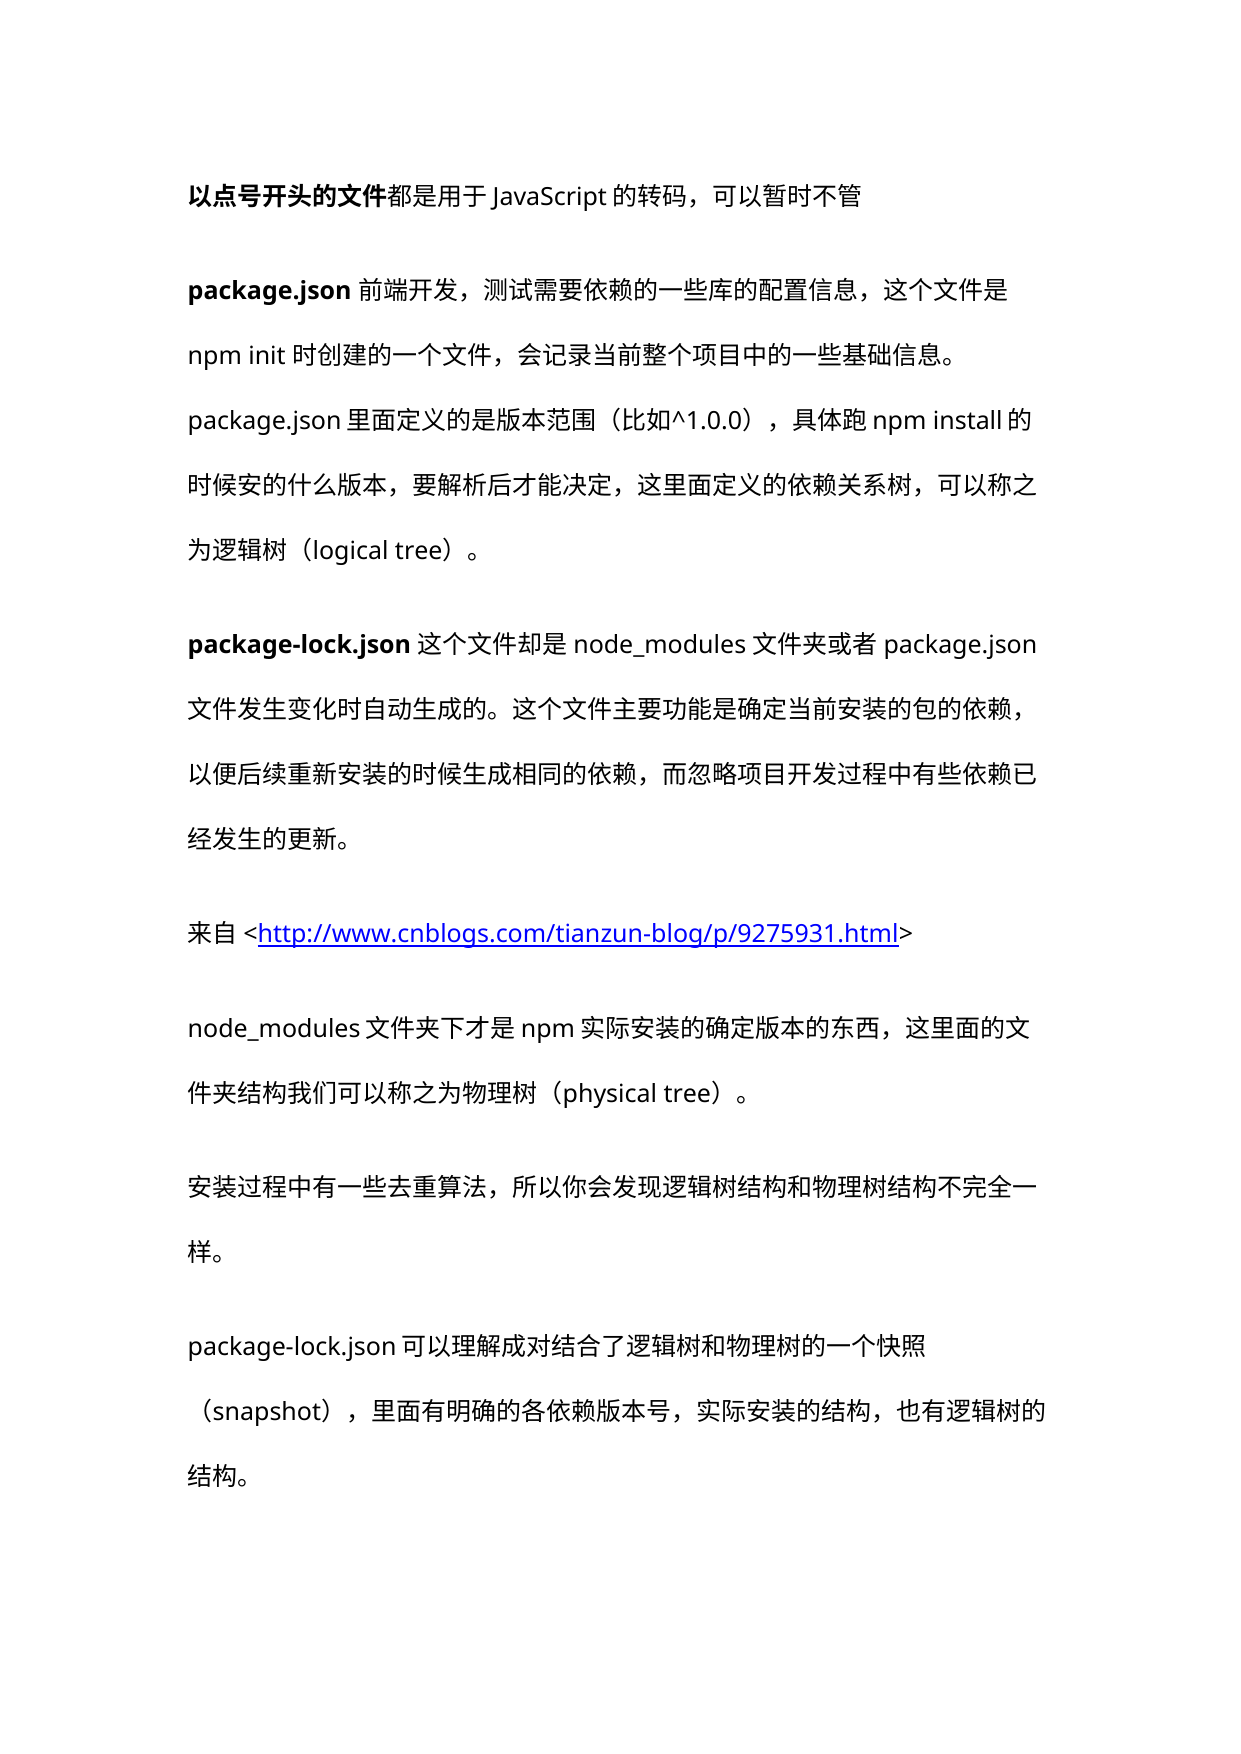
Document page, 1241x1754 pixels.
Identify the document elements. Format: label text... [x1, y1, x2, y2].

text package-lock.json 这个文件却是 node_modules 文件夹或者 package.json 文件发生变化时自动生成的。这个文件主要功能是确定当前安装的包的依赖，以便后续重新安装的时候生成相同的依赖，而忽略项目开发过程中有些依赖已经发生的更新。 [187, 610, 1053, 870]
text 安装过程中有一些去重算法，所以你会发现逻辑树结构和物理树结构不完全一样。 [187, 1153, 1053, 1283]
text package.json 前端开发，测试需要依赖的一些库的配置信息，这个文件是 npm init 时创建的一个文件，会记录当前整个项目中的一些基础信息。package.json里面定义的是版本范围（比如^1.0.0），具体跑npm install的时候安的什么版本，要解析后才能决定，这里面定义的依赖关系树，可以称之为逻辑树（logical tree）。 [187, 256, 1053, 581]
text 以点号开头的文件都是用于JavaScript的转码，可以暂时不管 [187, 162, 1053, 227]
text 来自 <http://www.cnblogs.com/tianzun-blog/p/9275931.html> [187, 899, 1053, 964]
text package-lock.json可以理解成对结合了逻辑树和物理树的一个快照（snapshot），里面有明确的各依赖版本号，实际安装的结构，也有逻辑树的结构。 [187, 1312, 1053, 1507]
text node_modules文件夹下才是npm实际安装的确定版本的东西，这里面的文件夹结构我们可以称之为物理树（physical tree）。 [187, 994, 1053, 1124]
